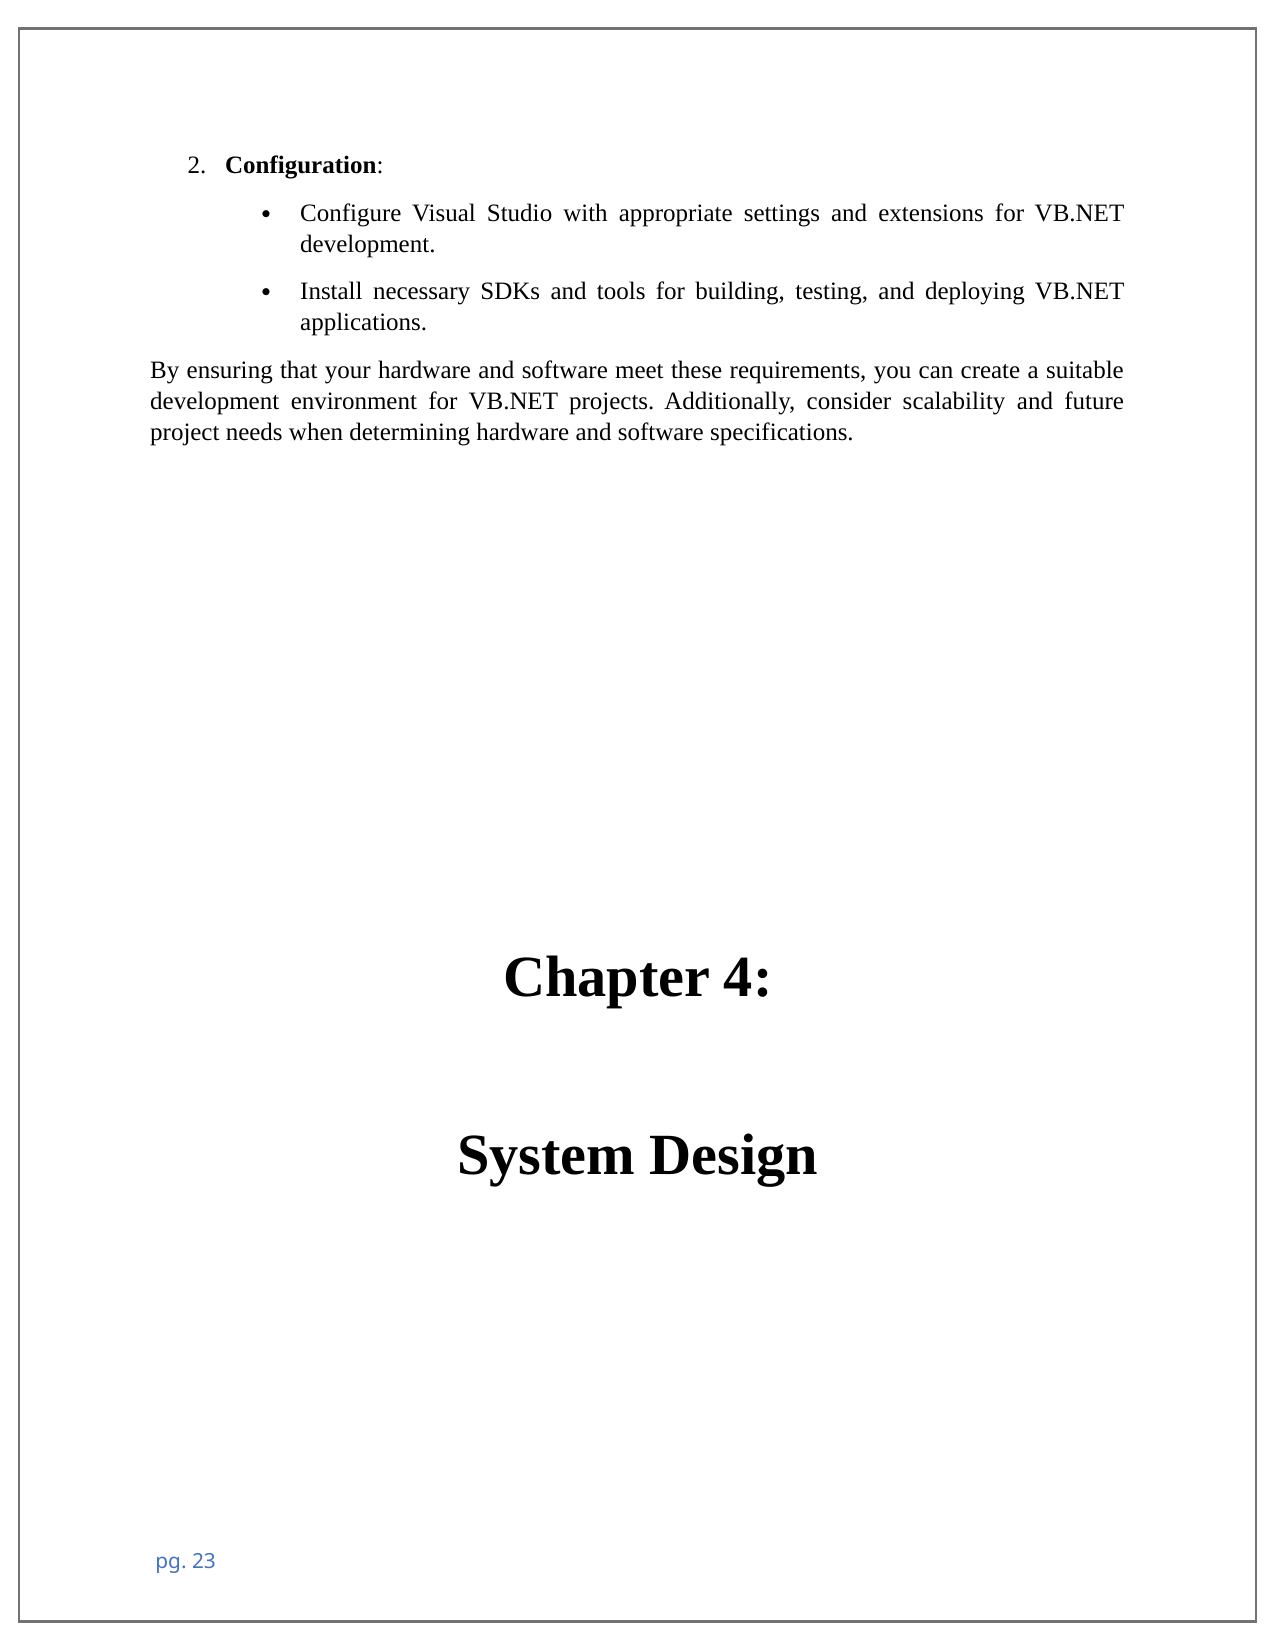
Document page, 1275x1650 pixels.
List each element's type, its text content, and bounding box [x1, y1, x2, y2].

list Configure Visual Studio with appropriate settings and extensions for VB.NET development. [262, 198, 1125, 257]
text System Design [150, 1120, 1125, 1187]
text Chapter 4: [150, 942, 1125, 1009]
text By ensuring that your hardware and software meet these requirements, you can create a suitable development environment for VB.NET projects. Additionally, consider scalability and future project needs when determining hardware and software specifications. [150, 355, 1125, 446]
list Configuration: [187, 150, 1125, 179]
list Install necessary SDKs and tools for building, testing, and deploying VB.NET applications. [262, 276, 1125, 336]
